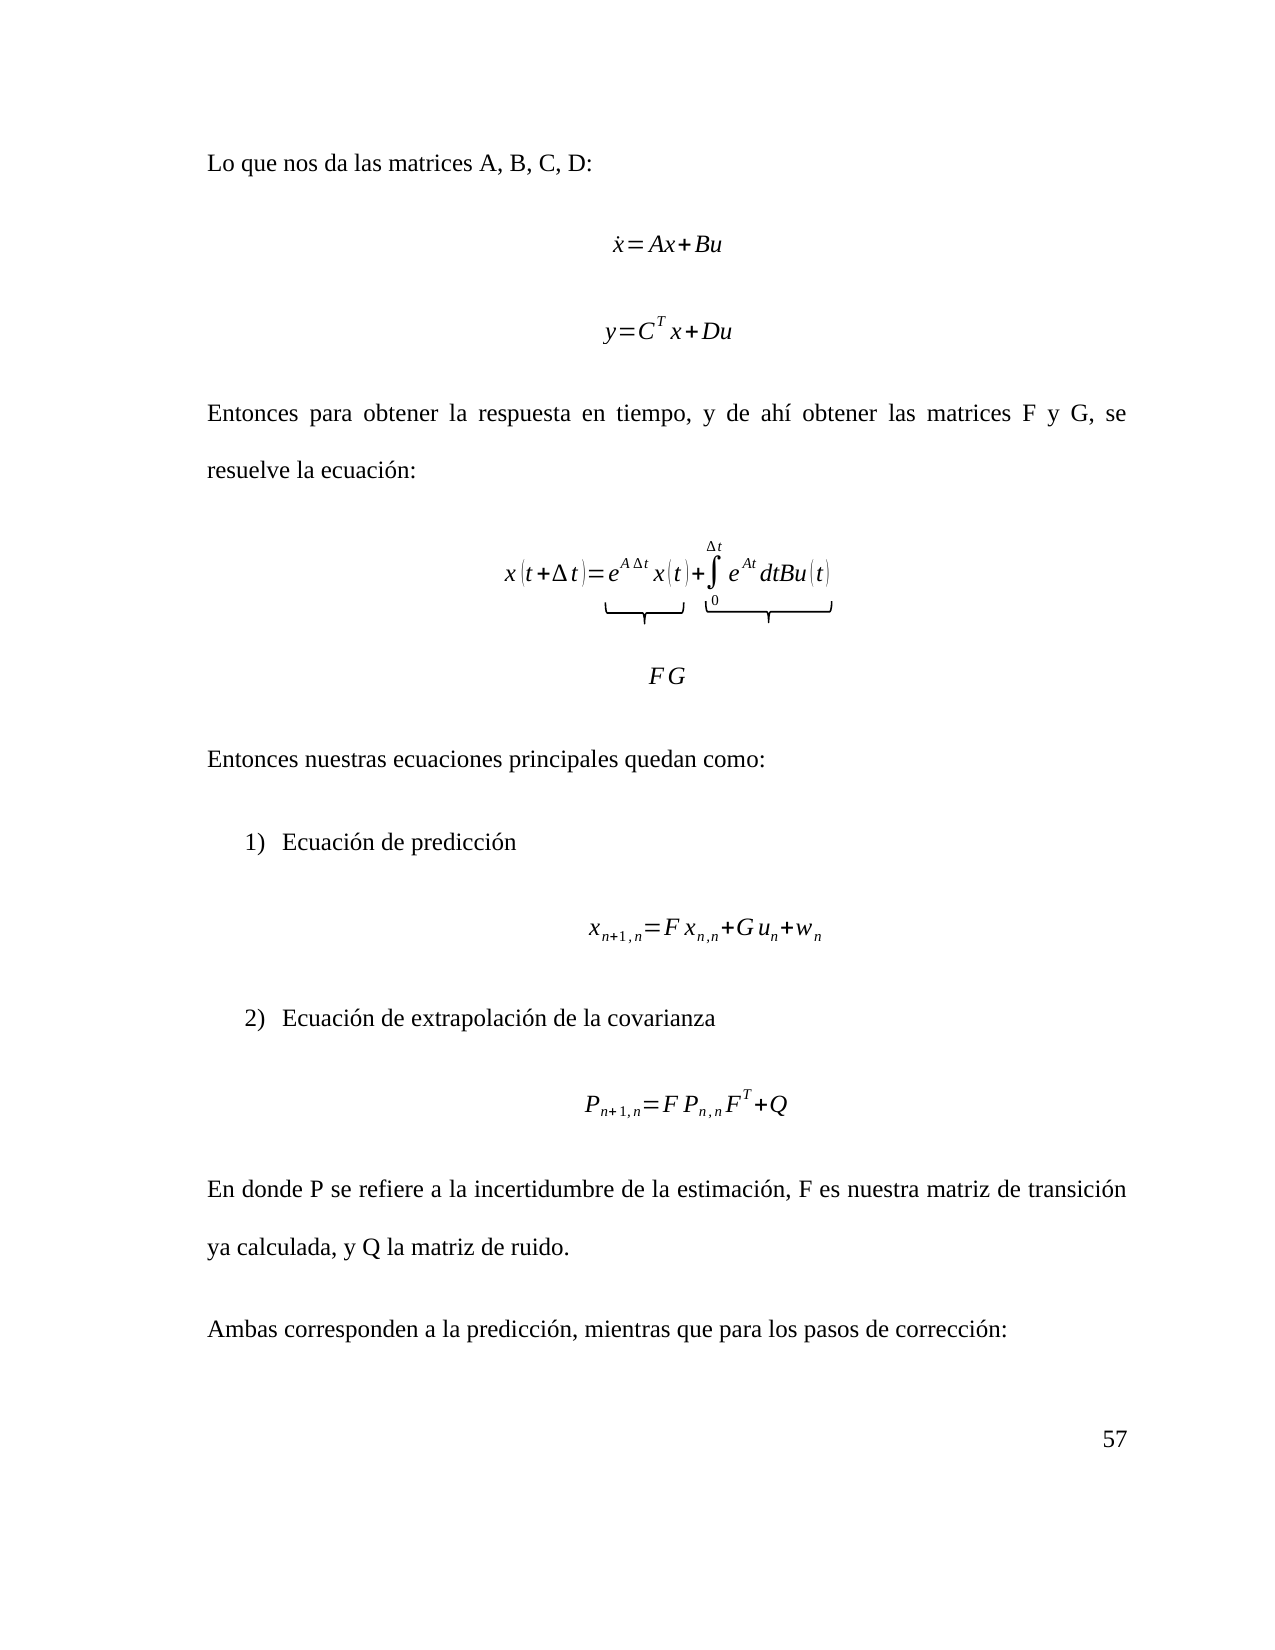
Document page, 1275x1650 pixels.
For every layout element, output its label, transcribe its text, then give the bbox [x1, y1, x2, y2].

list Ecuación de extrapolación de la covarianza [244, 1003, 1127, 1032]
text Entonces para obtener la respuesta en tiempo, y de ahí obtener las matrices F y G, se resuelve la ecuación: [207, 398, 1127, 484]
text Lo que nos da las matrices A, B, C, D: [207, 148, 1127, 176]
text En donde P se refiere a la incertidumbre de la estimación, F es nuestra matriz de transición ya calculada, y Q la matriz de ruido. [207, 1174, 1127, 1260]
text Entonces nuestras ecuaciones principales quedan como: [207, 744, 1127, 773]
list Ecuación de predicción [244, 827, 1127, 856]
text Ambas corresponden a la predicción, mientras que para los pasos de corrección: [207, 1314, 1127, 1343]
